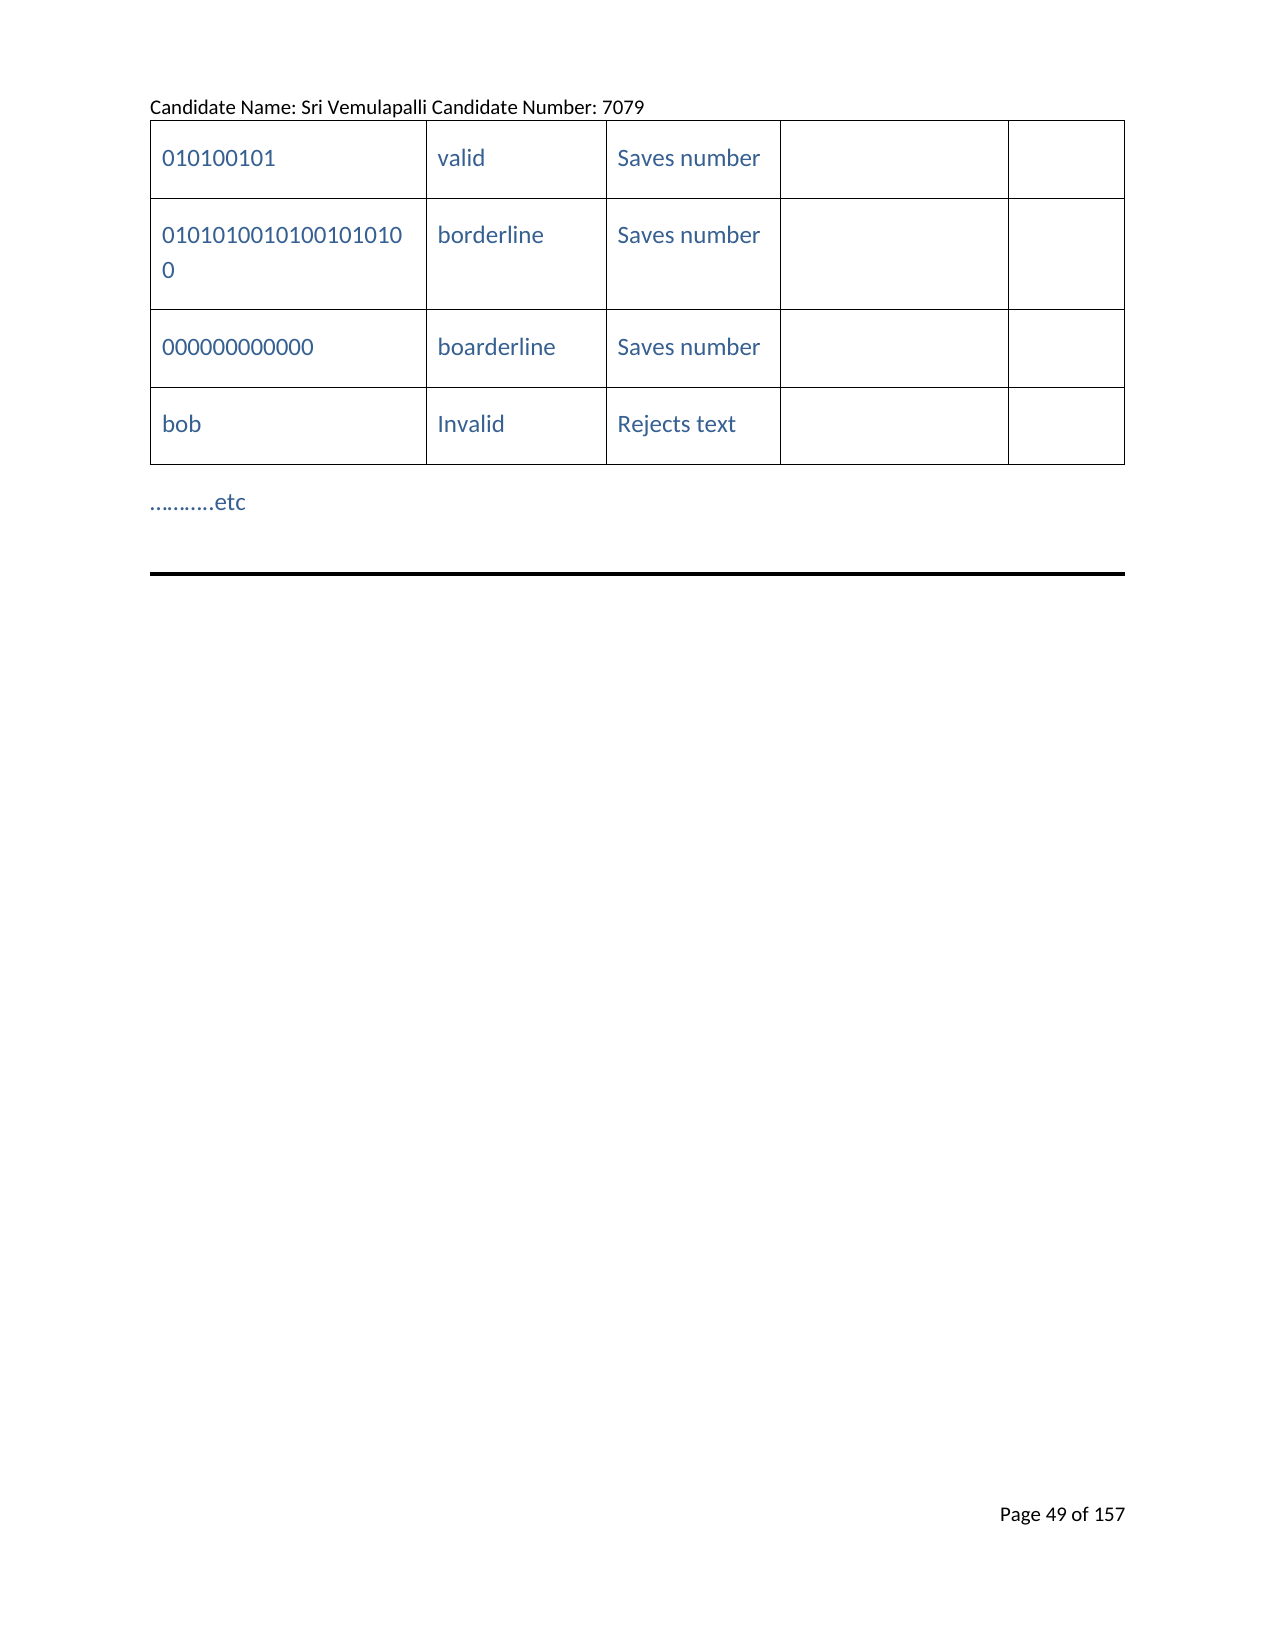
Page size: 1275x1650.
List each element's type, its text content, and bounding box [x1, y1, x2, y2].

table_cell Saves number [607, 310, 780, 387]
table_cell 000000000000 [151, 310, 426, 387]
table_cell boarderline [427, 310, 606, 387]
text ………..etc [150, 486, 1125, 517]
table_cell [1009, 388, 1124, 464]
table_cell Saves number [607, 199, 780, 309]
table_cell [781, 121, 1008, 197]
table_cell 01010100101001010100 [151, 199, 426, 309]
table_cell [781, 199, 1008, 309]
table_cell borderline [427, 199, 606, 309]
table_cell [781, 310, 1008, 387]
table_cell 010100101 [151, 121, 426, 197]
table_cell Invalid [427, 388, 606, 464]
table_cell valid [427, 121, 606, 197]
table_cell [1009, 199, 1124, 309]
table_cell Rejects text [607, 388, 780, 464]
table_cell [781, 388, 1008, 464]
table_cell [1009, 121, 1124, 197]
table_cell [1009, 310, 1124, 387]
table_cell Saves number [607, 121, 780, 197]
table_cell bob [151, 388, 426, 464]
